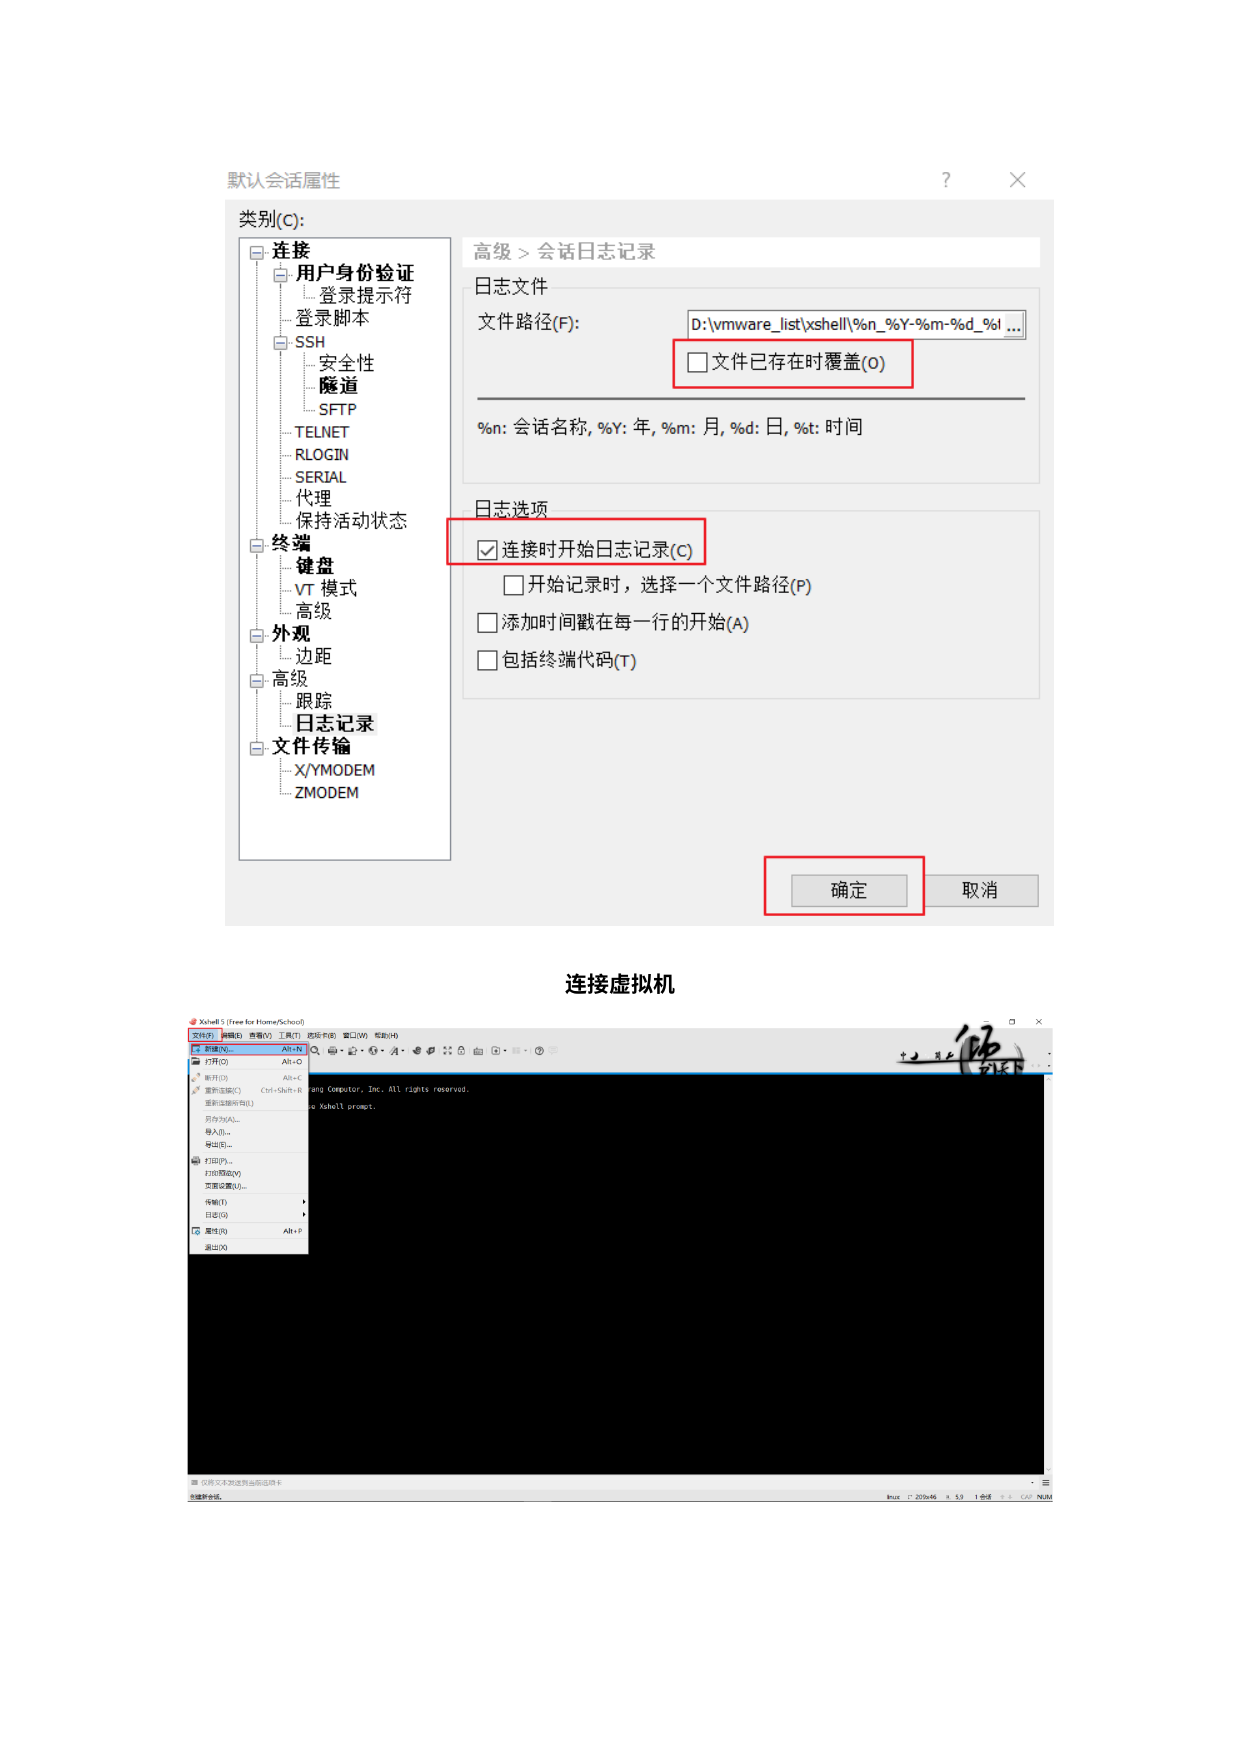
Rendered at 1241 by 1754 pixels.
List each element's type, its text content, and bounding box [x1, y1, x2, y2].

subtitle 连接虚拟机 [187, 967, 1053, 999]
picture [187, 1015, 1053, 1502]
picture [225, 162, 1054, 926]
